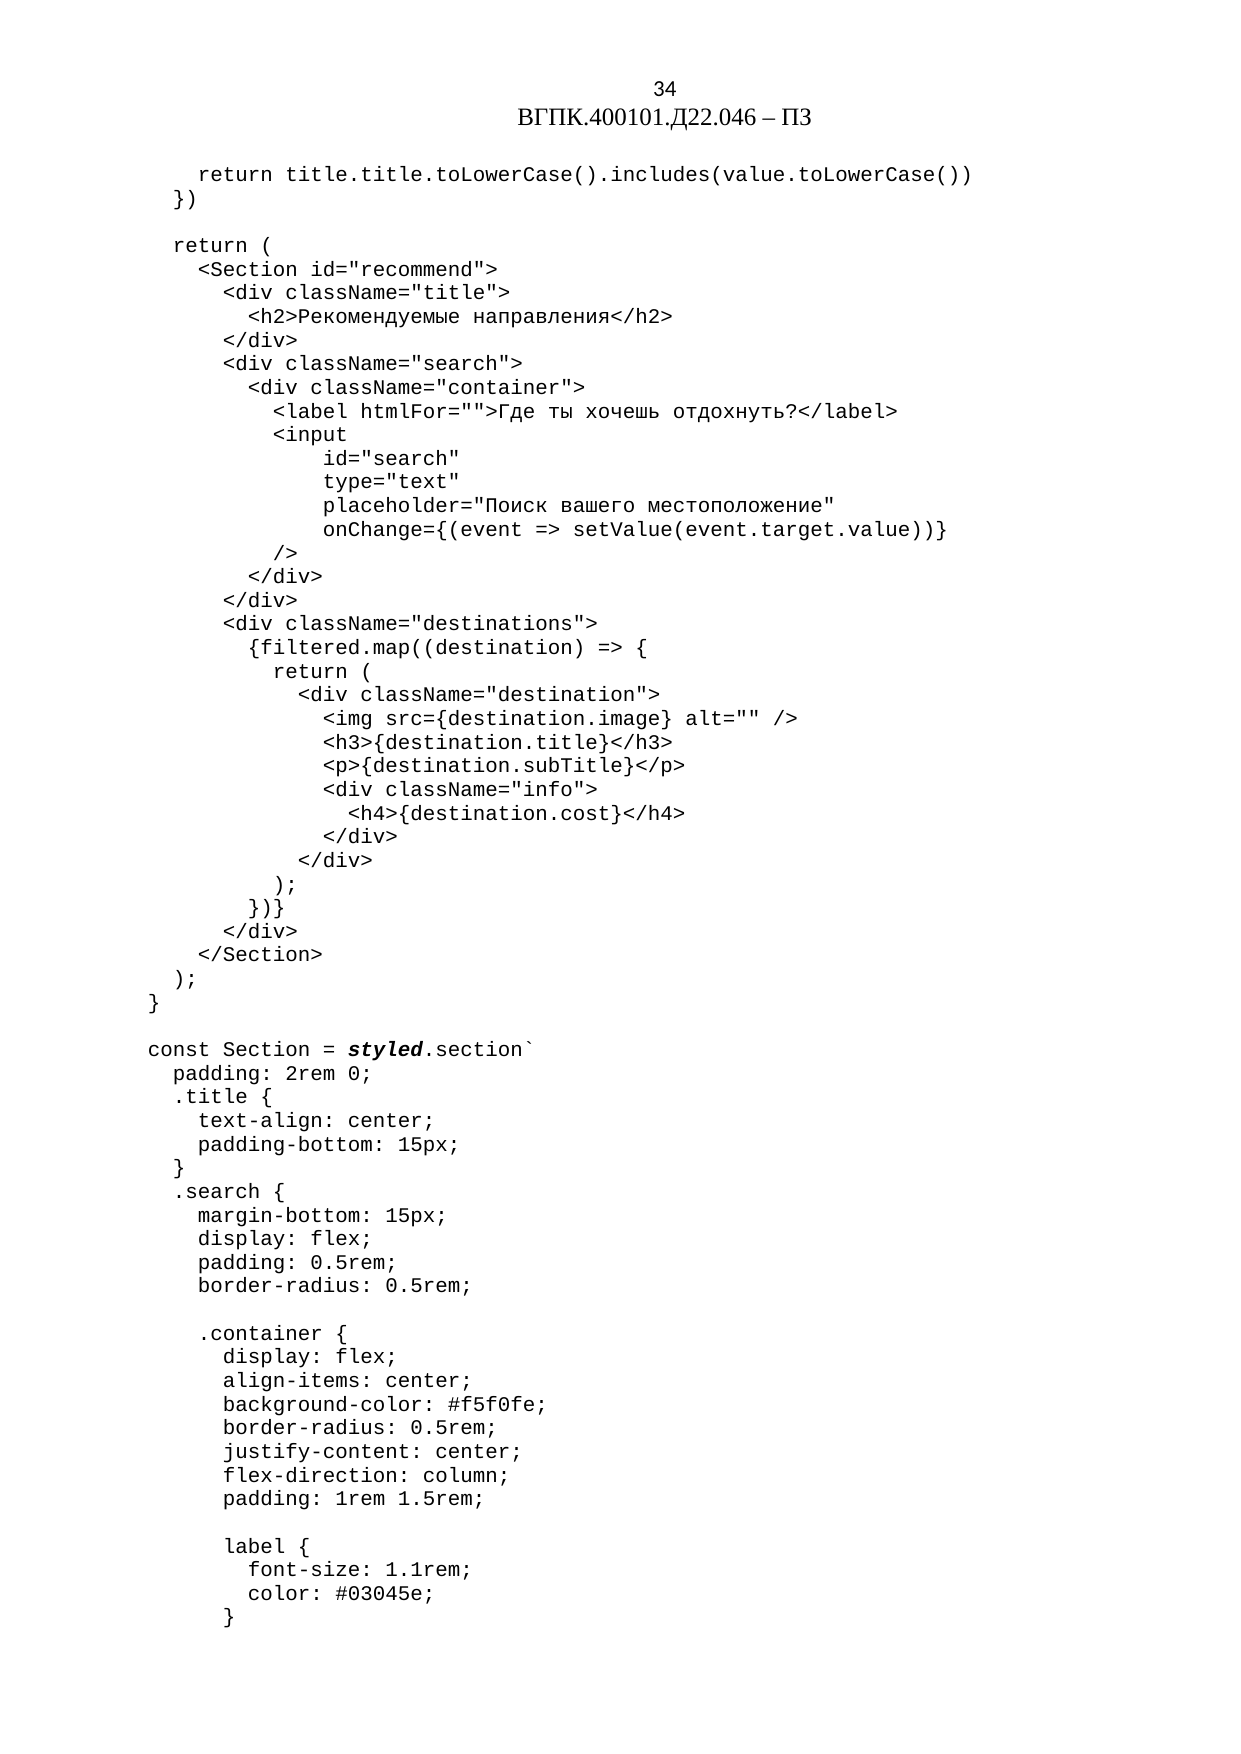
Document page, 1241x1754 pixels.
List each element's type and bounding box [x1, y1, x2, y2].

text [148, 164, 1181, 1654]
